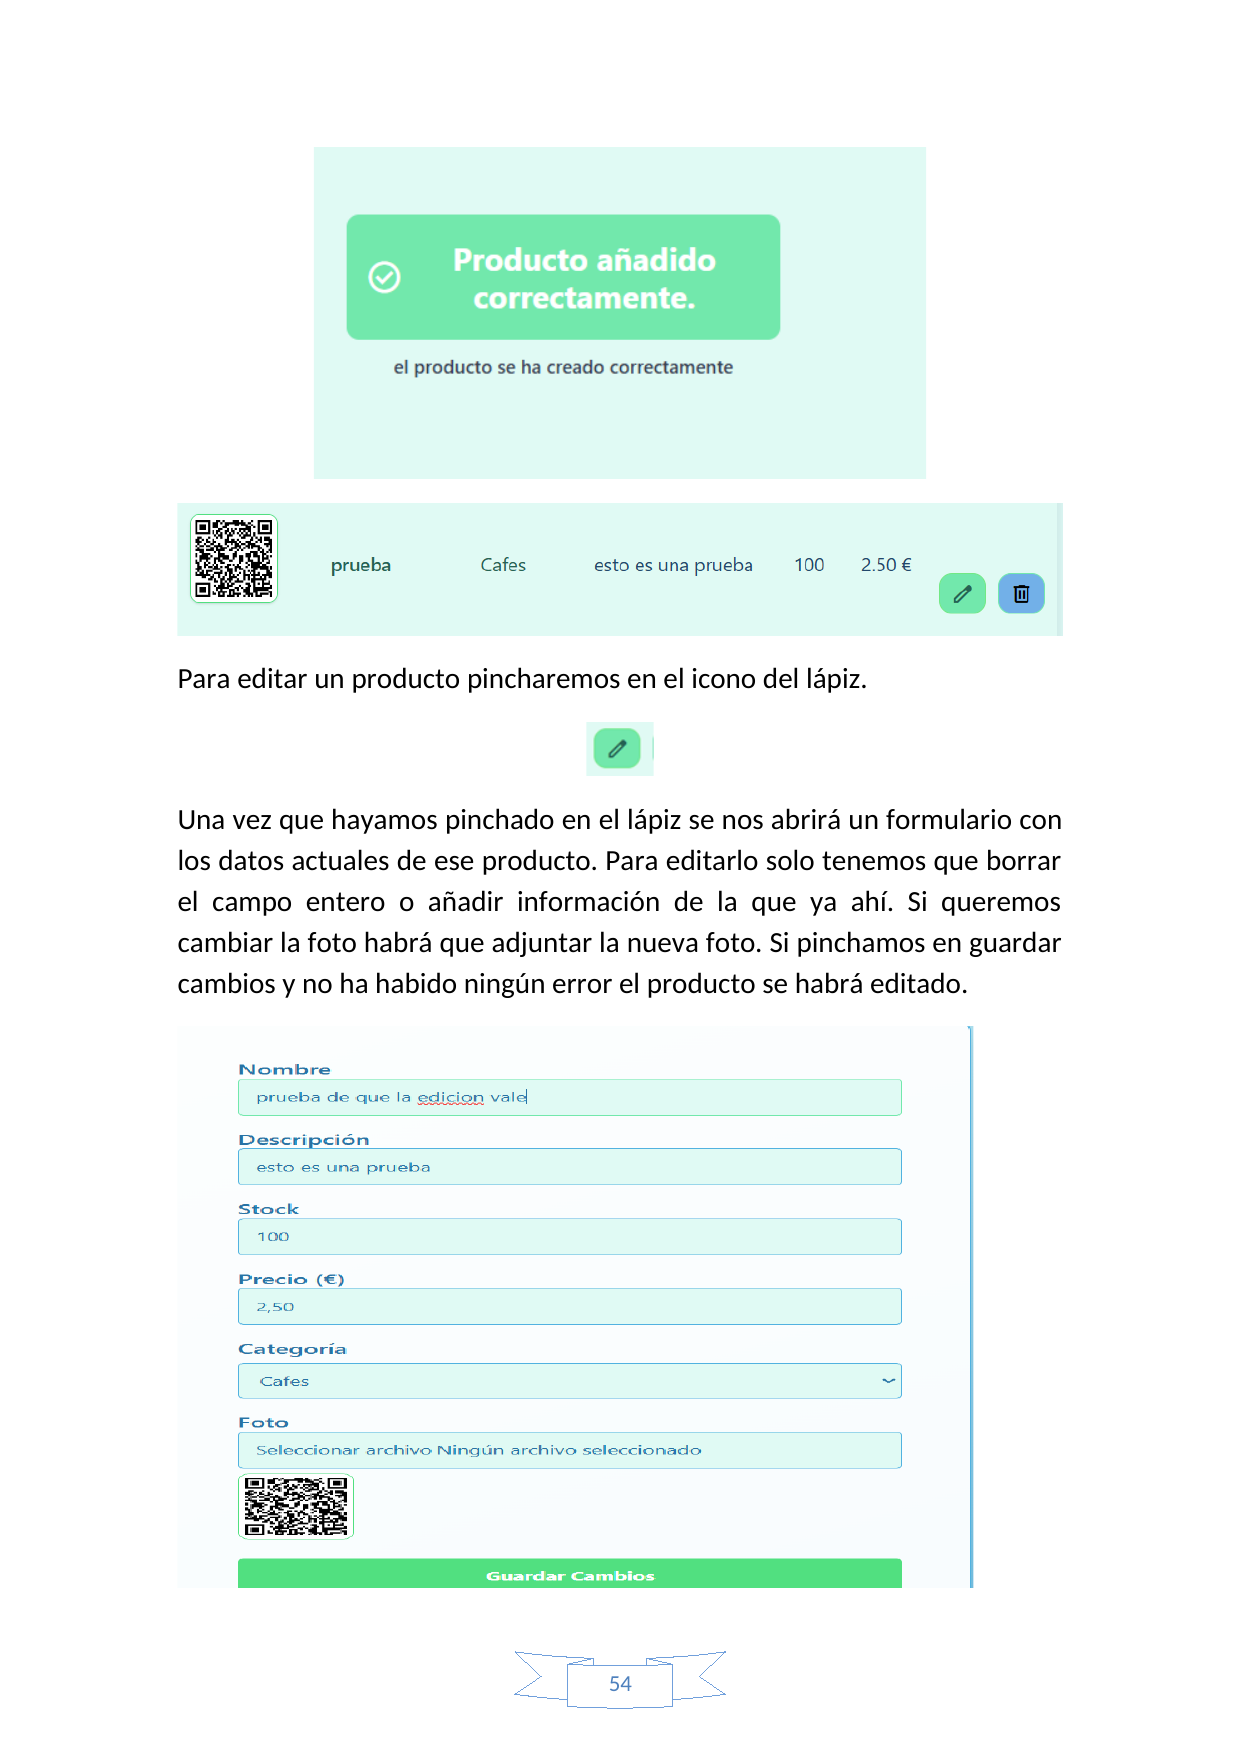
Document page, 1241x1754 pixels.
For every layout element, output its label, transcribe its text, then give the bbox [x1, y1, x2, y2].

picture [177, 1026, 974, 1588]
picture [586, 722, 654, 776]
picture [177, 503, 1063, 636]
text Una vez que hayamos pinchado en el lápiz se nos abrirá un formulario con los datos actuales de ese producto. Para editarlo solo tenemos que borrar el campo entero o añadir información de la que ya ahí. Si queremos cambiar la foto habrá que adjuntar la nueva foto. Si pinchamos en guardar cambios y no ha habido ningún error el producto se habrá editado. [177, 801, 1063, 1000]
text Para editar un producto pincharemos en el icono del lápiz. [177, 661, 1063, 696]
picture [313, 147, 927, 479]
